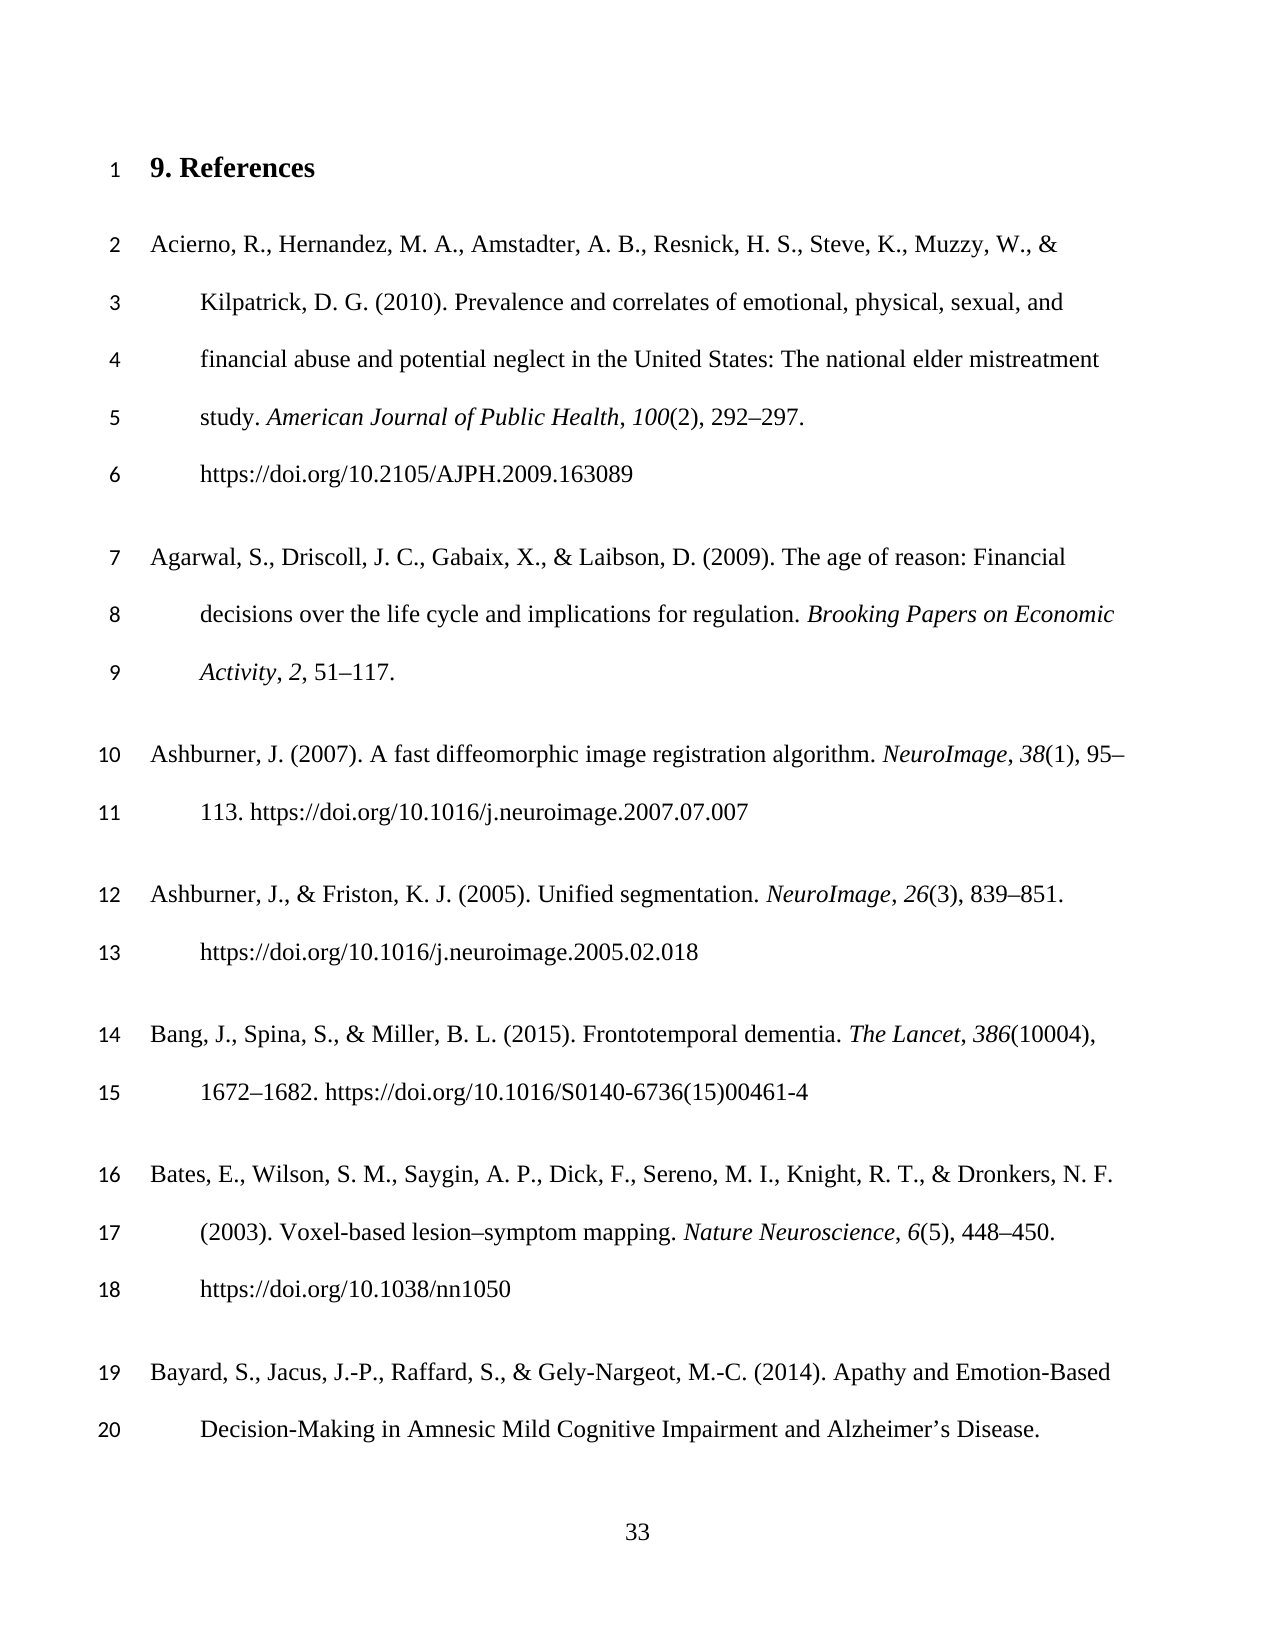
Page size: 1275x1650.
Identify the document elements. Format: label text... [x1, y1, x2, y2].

text Ashburner, J. (2007). A fast diffeomorphic image registration algorithm. NeuroImage, 38(1), 95–113. https://doi.org/10.1016/j.neuroimage.2007.07.007 [150, 739, 1125, 826]
text Ashburner, J., & Friston, K. J. (2005). Unified segmentation. NeuroImage, 26(3), 839–851. https://doi.org/10.1016/j.neuroimage.2005.02.018 [150, 879, 1125, 966]
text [150, 1357, 1125, 1443]
text Acierno, R., Hernandez, M. A., Amstadter, A. B., Resnick, H. S., Steve, K., Muzzy, W., & Kilpatrick, D. G. (2010). Prevalence and correlates of emotional, physical, sexual, and financial abuse and potential neglect in the United States: The national elder mistreatment study. American Journal of Public Health, 100(2), 292–297. https://doi.org/10.2105/AJPH.2009.163089 [150, 229, 1125, 488]
text Agarwal, S., Driscoll, J. C., Gabaix, X., & Laibson, D. (2009). The age of reason: Financial decisions over the life cycle and implications for regulation. Brooking Papers on Economic Activity, 2, 51–117. [150, 542, 1125, 686]
text Bang, J., Spina, S., & Miller, B. L. (2015). Frontotemporal dementia. The Lancet, 386(10004), 1672–1682. https://doi.org/10.1016/S0140-6736(15)00461-4 [150, 1019, 1125, 1106]
subtitle 9. References [150, 150, 1125, 183]
text Bates, E., Wilson, S. M., Saygin, A. P., Dick, F., Sereno, M. I., Knight, R. T., & Dronkers, N. F. (2003). Voxel-based lesion–symptom mapping. Nature Neuroscience, 6(5), 448–450. https://doi.org/10.1038/nn1050 [150, 1159, 1125, 1303]
